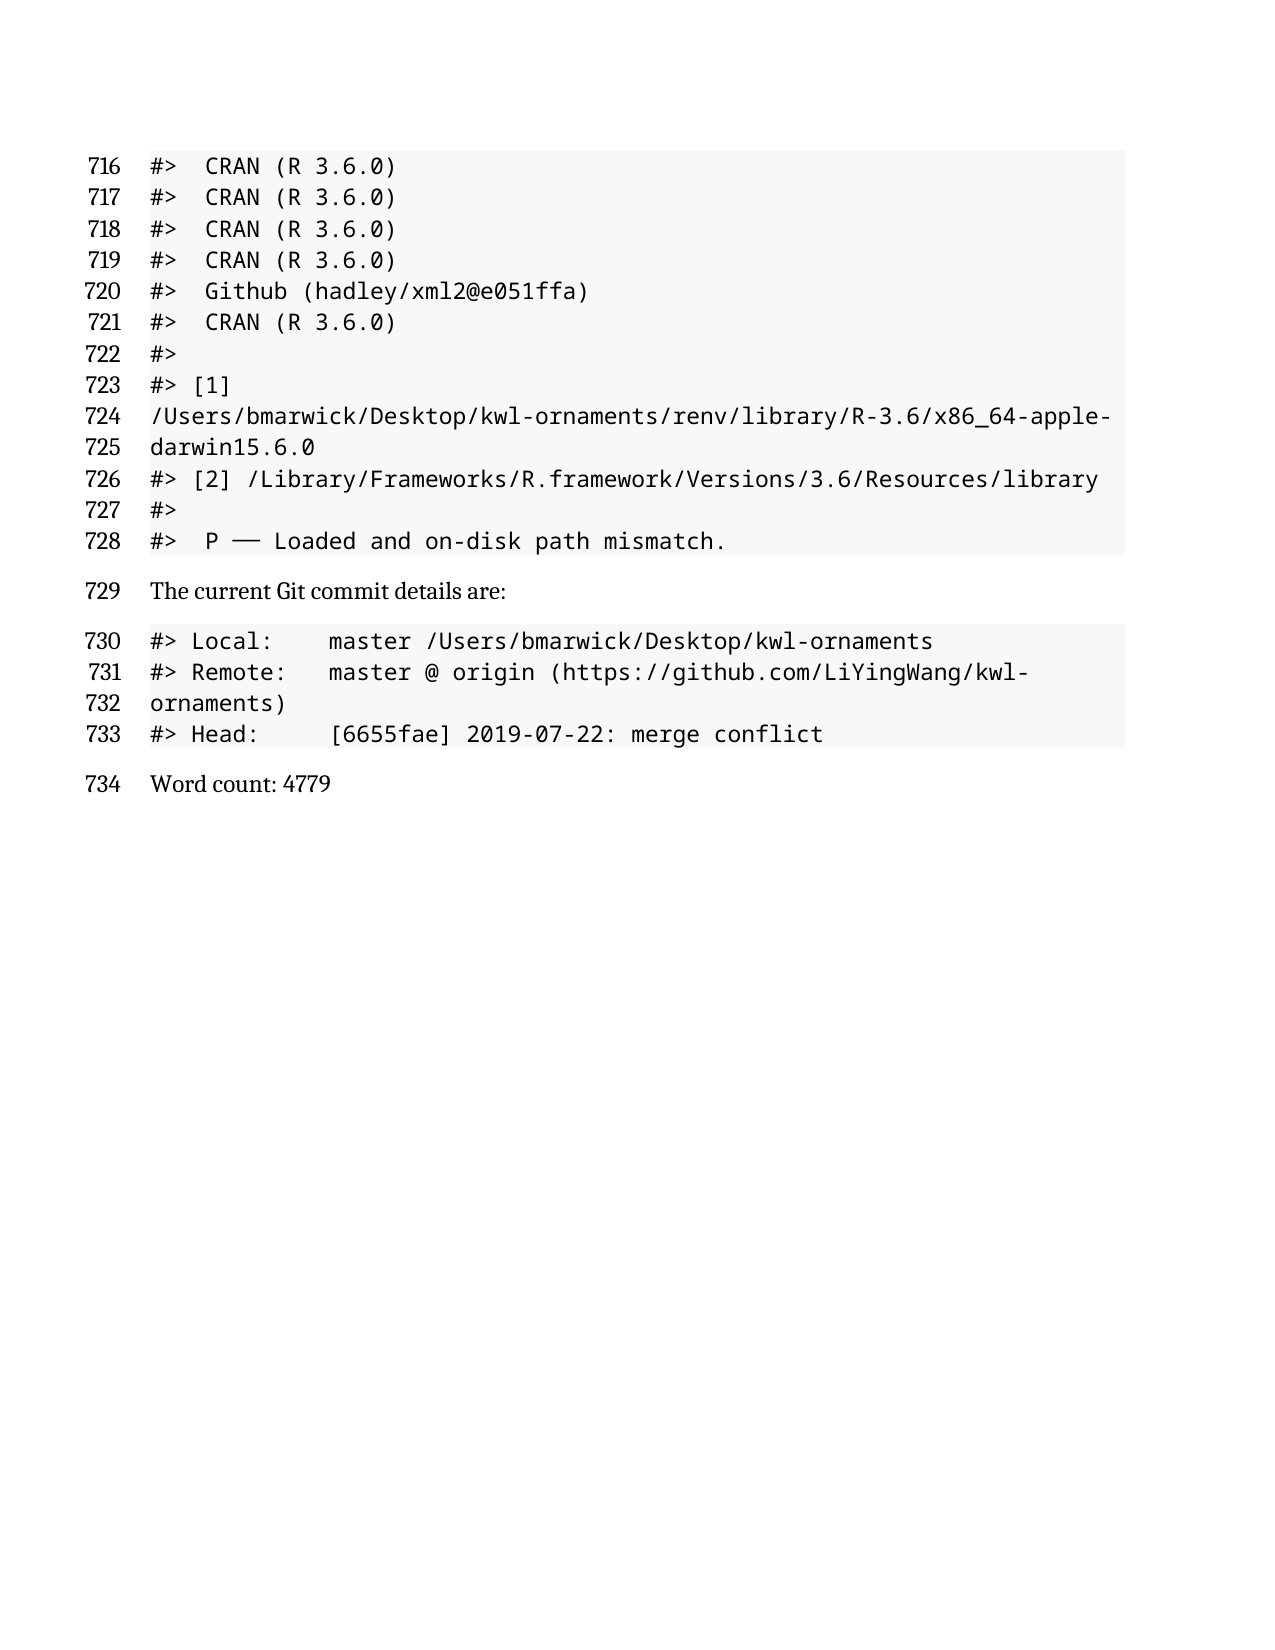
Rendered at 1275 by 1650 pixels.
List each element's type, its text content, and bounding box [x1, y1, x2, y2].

text #> Local: master /Users/bmarwick/Desktop/kwl-ornaments #> Remote: master @ origin (https://github.com/LiYingWang/kwl-ornaments) #> Head: [6655fae] 2019-07-22: merge conflict [150, 624, 1125, 749]
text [150, 150, 1125, 556]
text The current Git commit details are: [150, 577, 1125, 606]
text Word count: 4779 [150, 770, 1125, 799]
